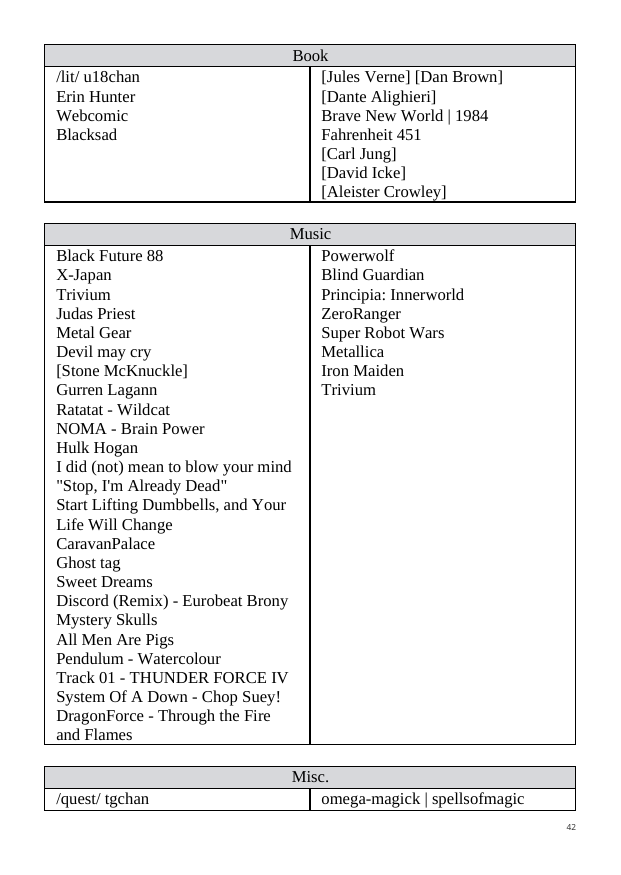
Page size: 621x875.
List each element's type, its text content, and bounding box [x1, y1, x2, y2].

table_header Misc. [45, 767, 575, 788]
table_cell Black Future 88 X-Japan Trivium Judas Priest Metal Gear Devil may cry [Stone McKnuckle] Gurren Lagann Ratatat - Wildcat NOMA - Brain Power Hulk Hogan I did (not) mean to blow your mind "Stop, I'm Already Dead" Start Lifting Dumbbells, and Your Life Will Change CaravanPalace Ghost tag Sweet Dreams Discord (Remix) - Eurobeat Brony Mystery Skulls All Men Are Pigs Pendulum - Watercolour Track 01 - THUNDER FORCE IV System Of A Down - Chop Suey! DragonForce - Through the Fire and Flames [45, 246, 309, 744]
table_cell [311, 789, 575, 810]
table_header Book [45, 45, 575, 66]
table_cell Powerwolf Blind Guardian Principia: Innerworld ZeroRanger Super Robot Wars Metallica Iron Maiden Trivium [311, 246, 575, 744]
table_cell [Jules Verne] [Dan Brown] [Dante Alighieri] Brave New World | 1984 Fahrenheit 451 [Carl Jung] [David Icke] [Aleister Crowley] [311, 67, 575, 201]
table_header Music [45, 224, 575, 245]
table_cell /lit/ u18chan Erin Hunter Webcomic Blacksad [45, 67, 309, 201]
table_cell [45, 789, 309, 810]
